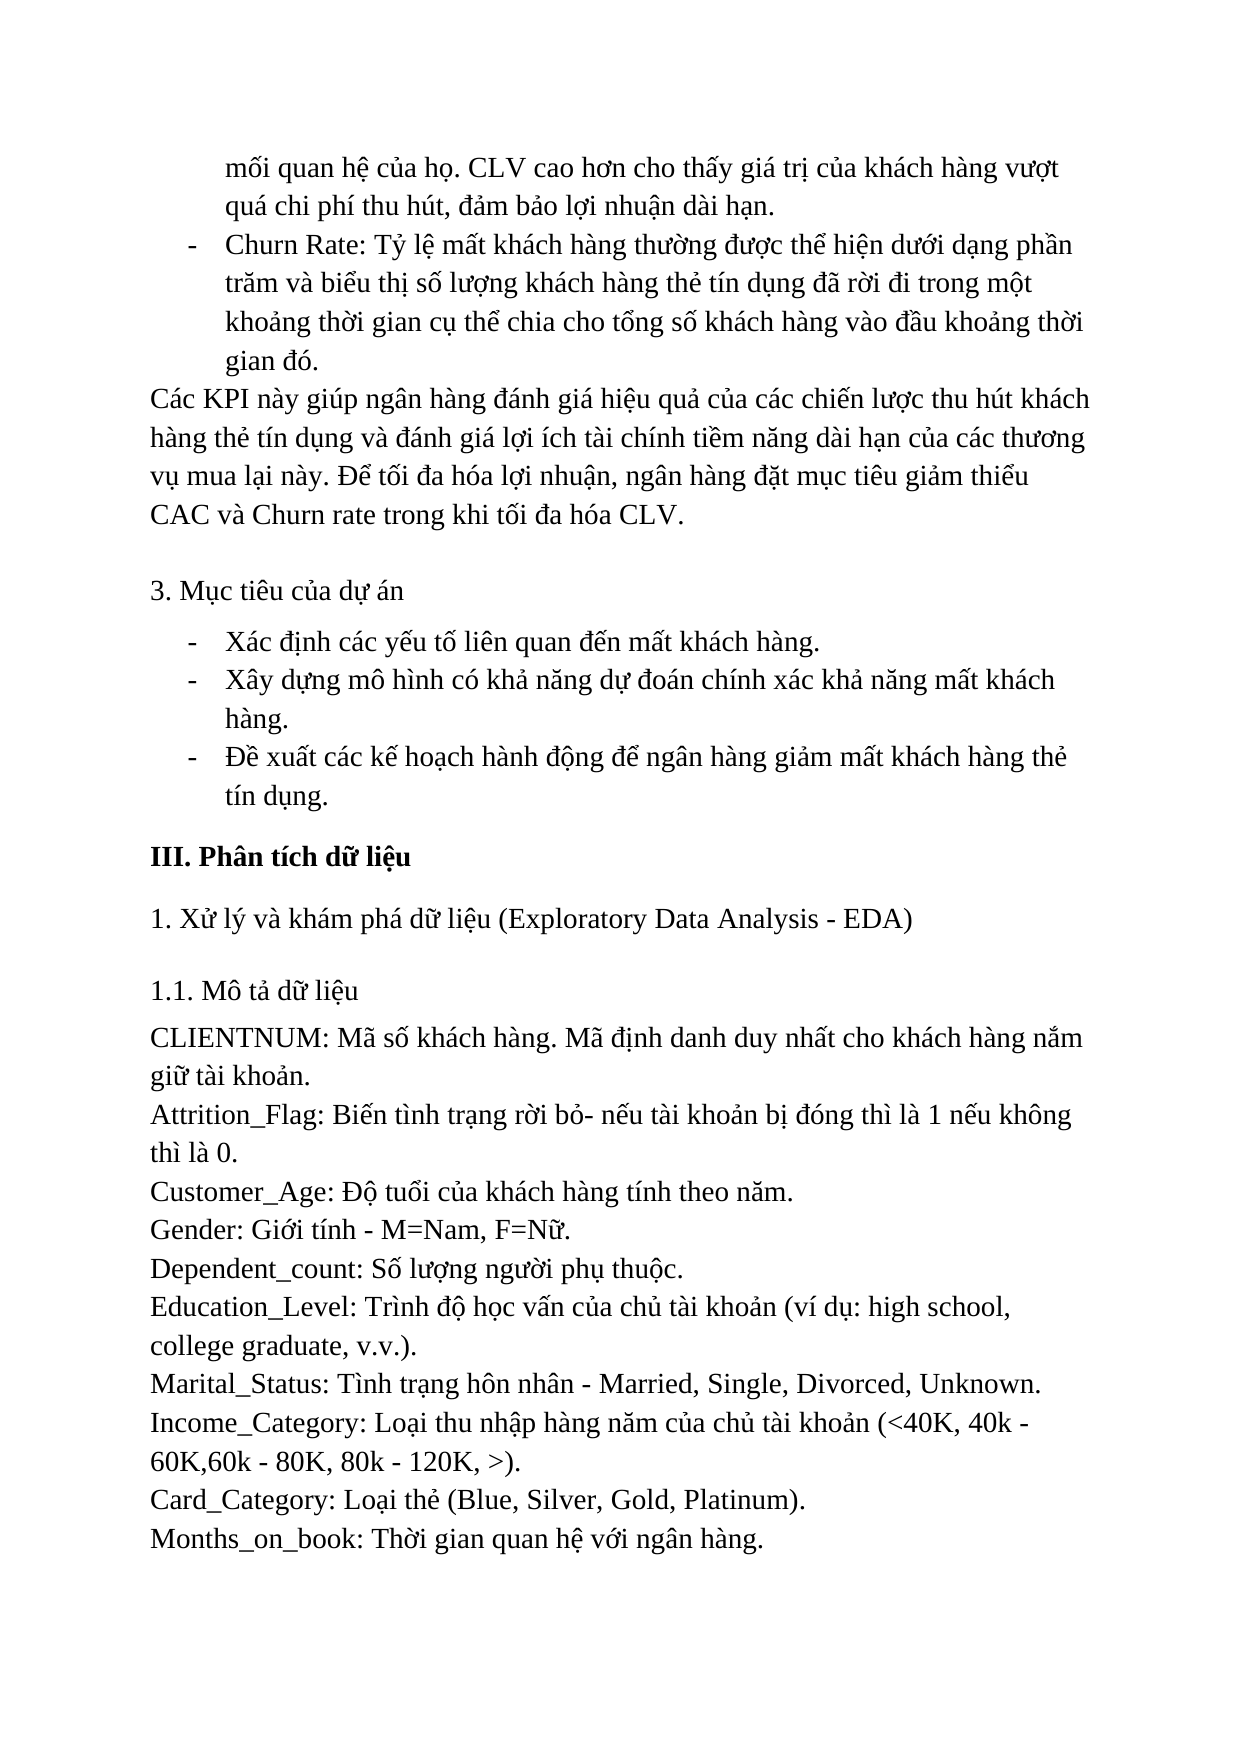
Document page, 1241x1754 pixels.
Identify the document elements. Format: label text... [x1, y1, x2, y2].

list Đề xuất các kế hoạch hành động để ngân hàng giảm mất khách hàng thẻ tín dụng. [187, 739, 1090, 812]
list Churn Rate: Tỷ lệ mất khách hàng thường được thể hiện dưới dạng phần trăm và biểu thị số lượng khách hàng thẻ tín dụng đã rời đi trong một khoảng thời gian cụ thể chia cho tổng số khách hàng vào đầu khoảng thời gian đó. [187, 227, 1090, 376]
text Gender: Giới tính - M=Nam, F=Nữ. [150, 1212, 1090, 1246]
text Dependent_count: Số lượng người phụ thuộc. [150, 1251, 1090, 1284]
list Xác định các yếu tố liên quan đến mất khách hàng. [187, 624, 1090, 657]
text Income_Category: Loại thu nhập hàng năm của chủ tài khoản (<40K, 40k - 60K,60k - 80K, 80k - 120K, >). [150, 1405, 1090, 1477]
text Marital_Status: Tình trạng hôn nhân - Married, Single, Divorced, Unknown. [150, 1367, 1090, 1400]
text Customer_Age: Độ tuổi của khách hàng tính theo năm. [150, 1174, 1090, 1207]
subtitle 3. Mục tiêu của dự án [150, 573, 1090, 606]
text CLIENTNUM: Mã số khách hàng. Mã định danh duy nhất cho khách hàng nắm giữ tài khoản. [150, 1020, 1090, 1092]
text Attrition_Flag: Biến tình trạng rời bỏ- nếu tài khoản bị đóng thì là 1 nếu không thì là 0. [150, 1097, 1090, 1169]
list Xây dựng mô hình có khả năng dự đoán chính xác khả năng mất khách hàng. [187, 662, 1090, 734]
text Months_on_book: Thời gian quan hệ với ngân hàng. [150, 1521, 1090, 1554]
text Các KPI này giúp ngân hàng đánh giá hiệu quả của các chiến lược thu hút khách hàng thẻ tín dụng và đánh giá lợi ích tài chính tiềm năng dài hạn của các thương vụ mua lại này. Để tối đa hóa lợi nhuận, ngân hàng đặt mục tiêu giảm thiểu CAC và Churn rate trong khi tối đa hóa CLV. [150, 381, 1090, 530]
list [187, 150, 1090, 222]
text Education_Level: Trình độ học vấn của chủ tài khoản (ví dụ: high school, college graduate, v.v.). [150, 1289, 1090, 1362]
subtitle 1. Xử lý và khám phá dữ liệu (Exploratory Data Analysis - EDA) [150, 901, 1090, 934]
subtitle III. Phân tích dữ liệu [150, 839, 1090, 873]
text Card_Category: Loại thẻ (Blue, Silver, Gold, Platinum). [150, 1482, 1090, 1516]
subtitle 1.1. Mô tả dữ liệu [150, 973, 1090, 1006]
